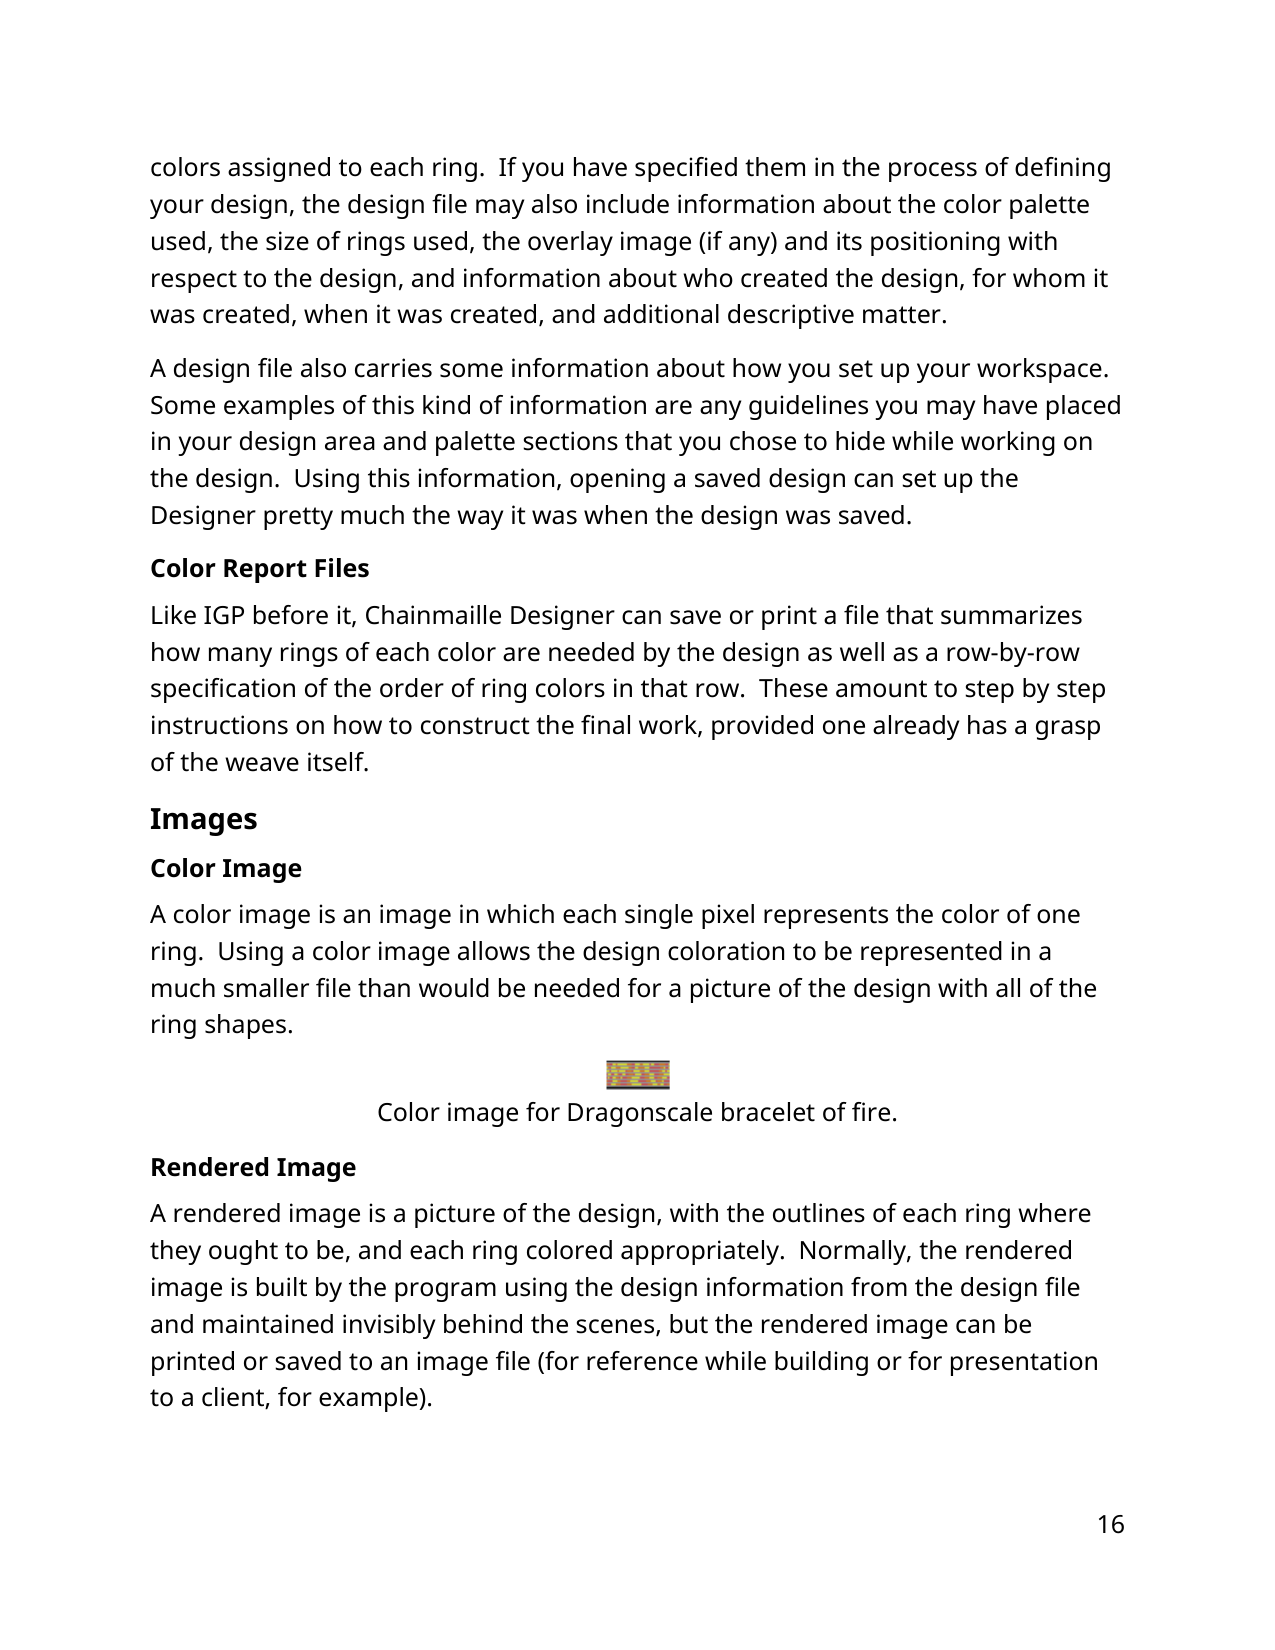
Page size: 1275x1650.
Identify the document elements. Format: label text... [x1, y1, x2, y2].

text Like IGP before it, Chainmaille Designer can save or print a file that summarizes how many rings of each color are needed by the design as well as a row-by-row specification of the order of ring colors in that row. These amount to step by step instructions on how to construct the final work, provided one already has a grasp of the weave itself. [150, 598, 1125, 779]
text A color image is an image in which each single pixel represents the color of one ring. Using a color image allows the design coloration to be represented in a much smaller file than would be needed for a picture of the design with all of the ring shapes. [150, 897, 1125, 1041]
text Color image for Dragonscale bracelet of fire. [150, 1061, 1125, 1129]
subtitle Images [150, 798, 1125, 838]
picture [607, 1061, 669, 1089]
text A design file also carries some information about how you set up your workspace. Some examples of this kind of information are any guidelines you may have placed in your design area and palette sections that you chose to hide while working on the design. Using this information, opening a saved design can set up the Designer pretty much the way it was when the design was saved. [150, 351, 1125, 532]
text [150, 150, 1125, 331]
subtitle Color Report Files [150, 551, 1125, 585]
text A rendered image is a picture of the design, with the outlines of each ring where they ought to be, and each ring colored appropriately. Normally, the rendered image is built by the program using the design information from the design file and maintained invisibly behind the scenes, but the rendered image can be printed or saved to an image file (for reference while building or for presentation to a client, for example). [150, 1196, 1125, 1414]
subtitle Color Image [150, 850, 1125, 884]
subtitle Rendered Image [150, 1149, 1125, 1184]
